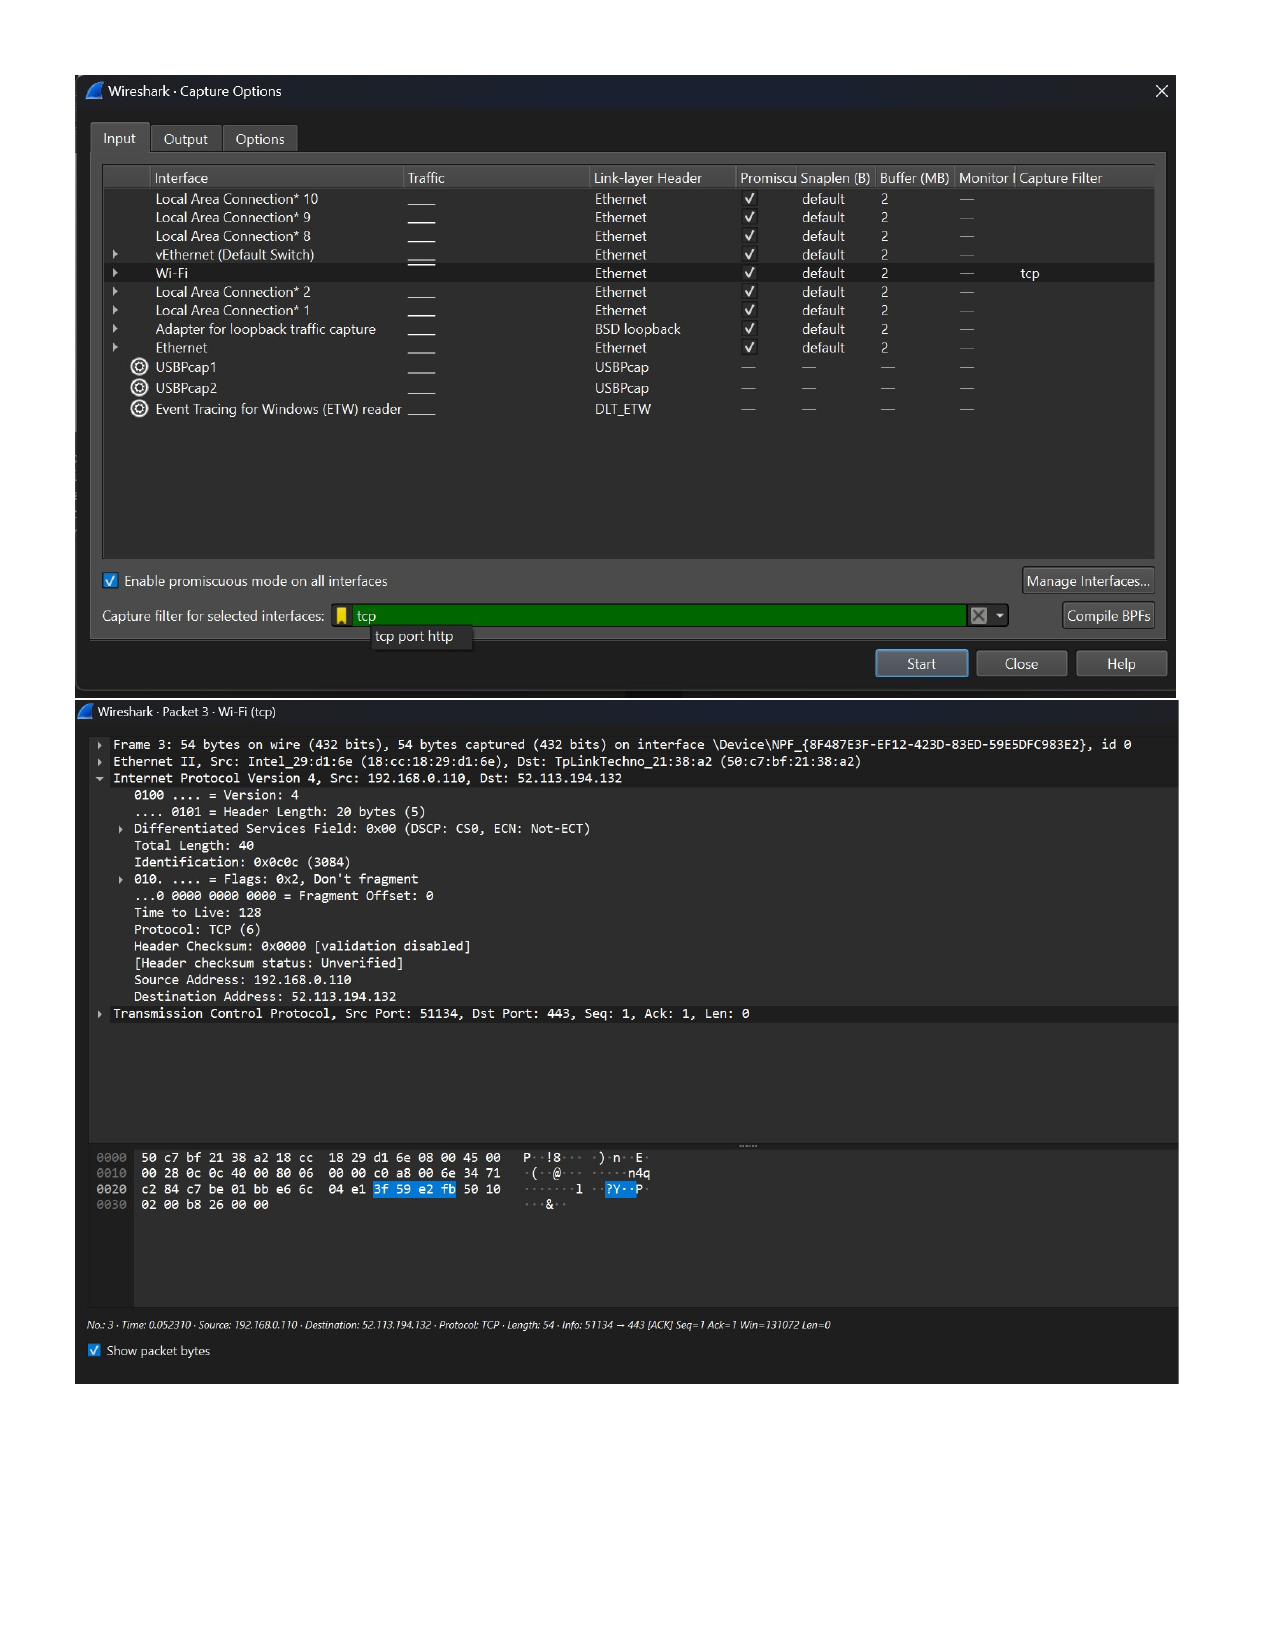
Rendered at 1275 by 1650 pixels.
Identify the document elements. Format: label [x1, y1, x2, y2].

picture [75, 75, 1176, 698]
picture [75, 700, 1179, 1384]
